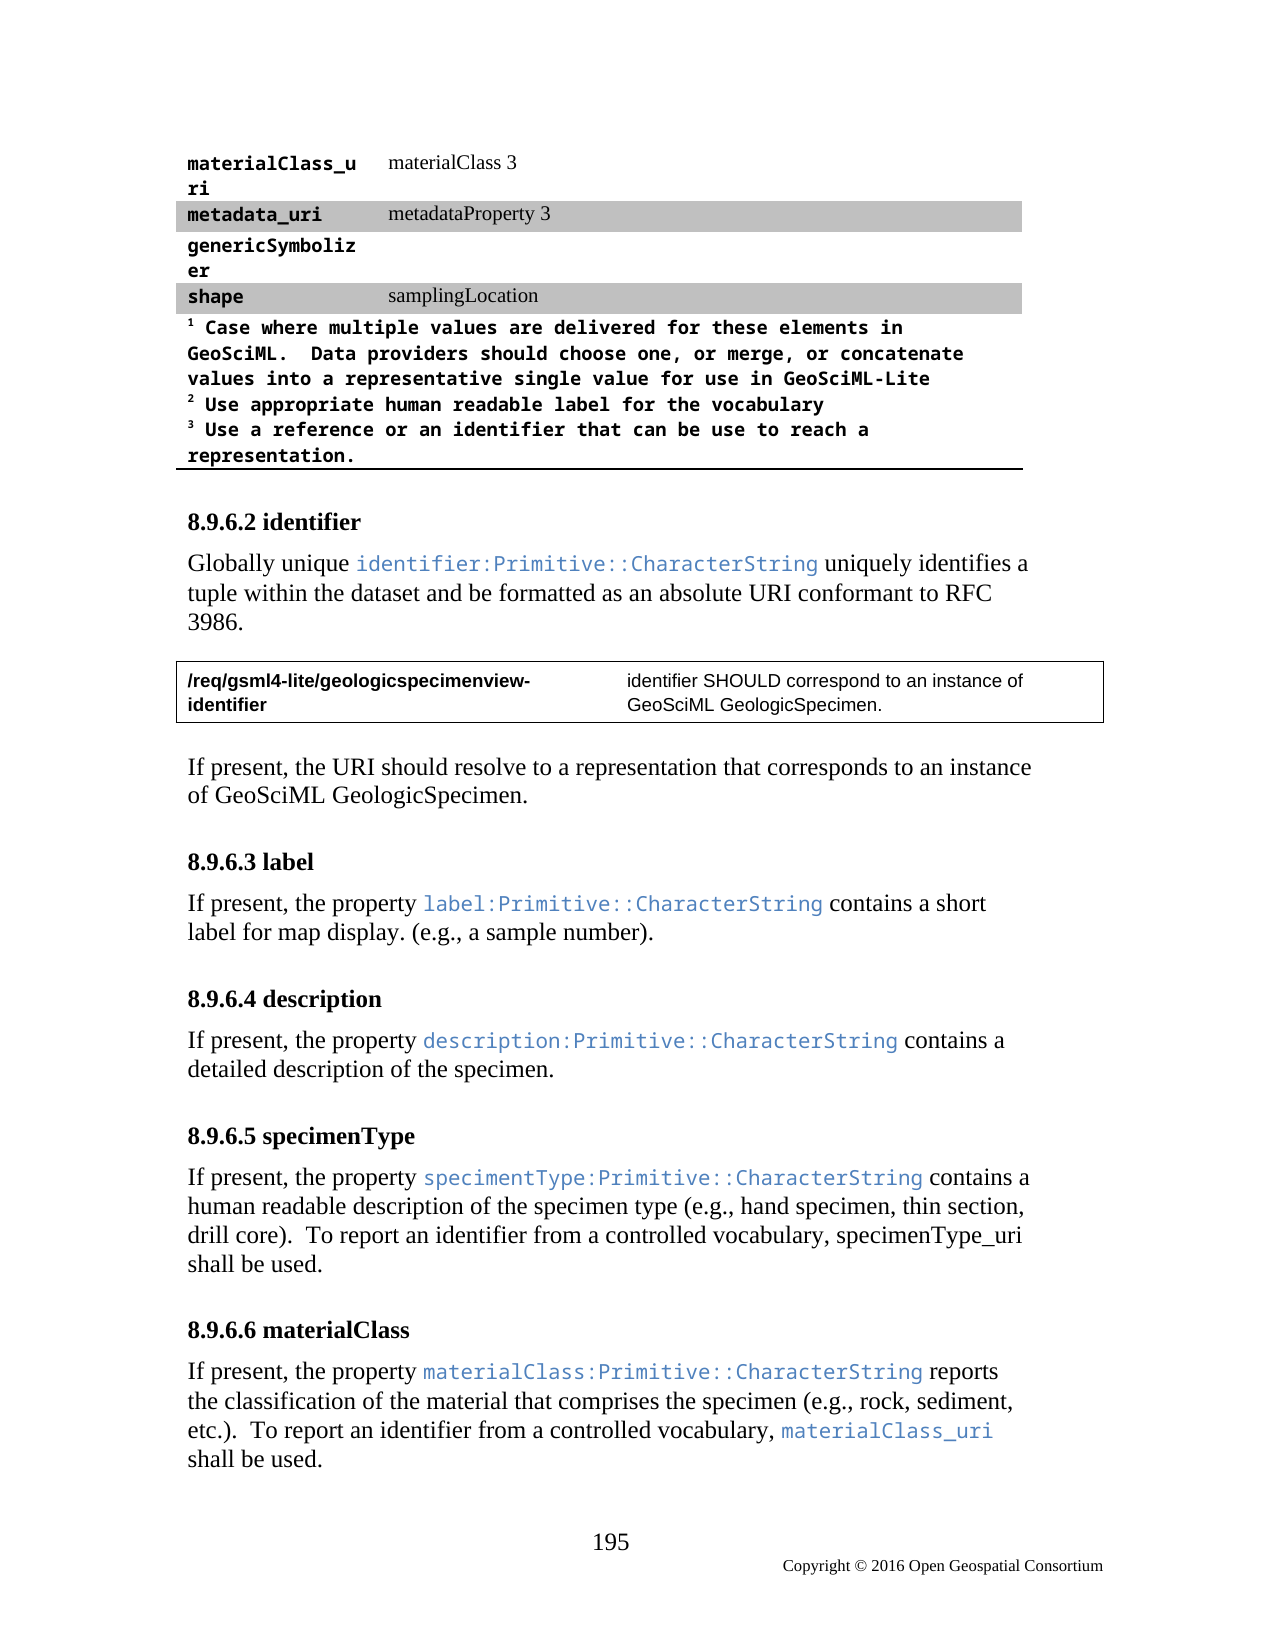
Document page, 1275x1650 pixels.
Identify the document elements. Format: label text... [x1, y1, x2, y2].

text If present, the property label:Primitive::CharacterString contains a short label for map display. (e.g., a sample number). [187, 888, 1034, 946]
text If present, the URI should resolve to a representation that corresponds to an instance of GeoSciML GeologicSpecimen. [187, 752, 1034, 809]
text Globally unique identifier:Primitive::CharacterString uniquely identifies a tuple within the dataset and be formatted as an absolute URI conformant to RFC 3986. [187, 548, 1034, 636]
subtitle label [187, 847, 1034, 876]
text If present, the property specimentType:Primitive::CharacterString contains a human readable description of the specimen type (e.g., hand specimen, thin section, drill core). To report an identifier from a controlled vocabulary, specimenType_uri shall be used. [187, 1162, 1034, 1278]
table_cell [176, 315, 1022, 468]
subtitle specimenType [187, 1121, 1034, 1149]
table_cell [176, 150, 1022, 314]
text If present, the property description:Primitive::CharacterString contains a detailed description of the specimen. [187, 1025, 1034, 1083]
subtitle description [187, 984, 1034, 1012]
subtitle identifier [187, 507, 1034, 536]
text If present, the property materialClass:Primitive::CharacterString reports the classification of the material that comprises the specimen (e.g., rock, sediment, etc.). To report an identifier from a controlled vocabulary, materialClass_uri shall be used. [187, 1356, 1034, 1473]
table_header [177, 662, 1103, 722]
subtitle materialClass [187, 1315, 1034, 1344]
